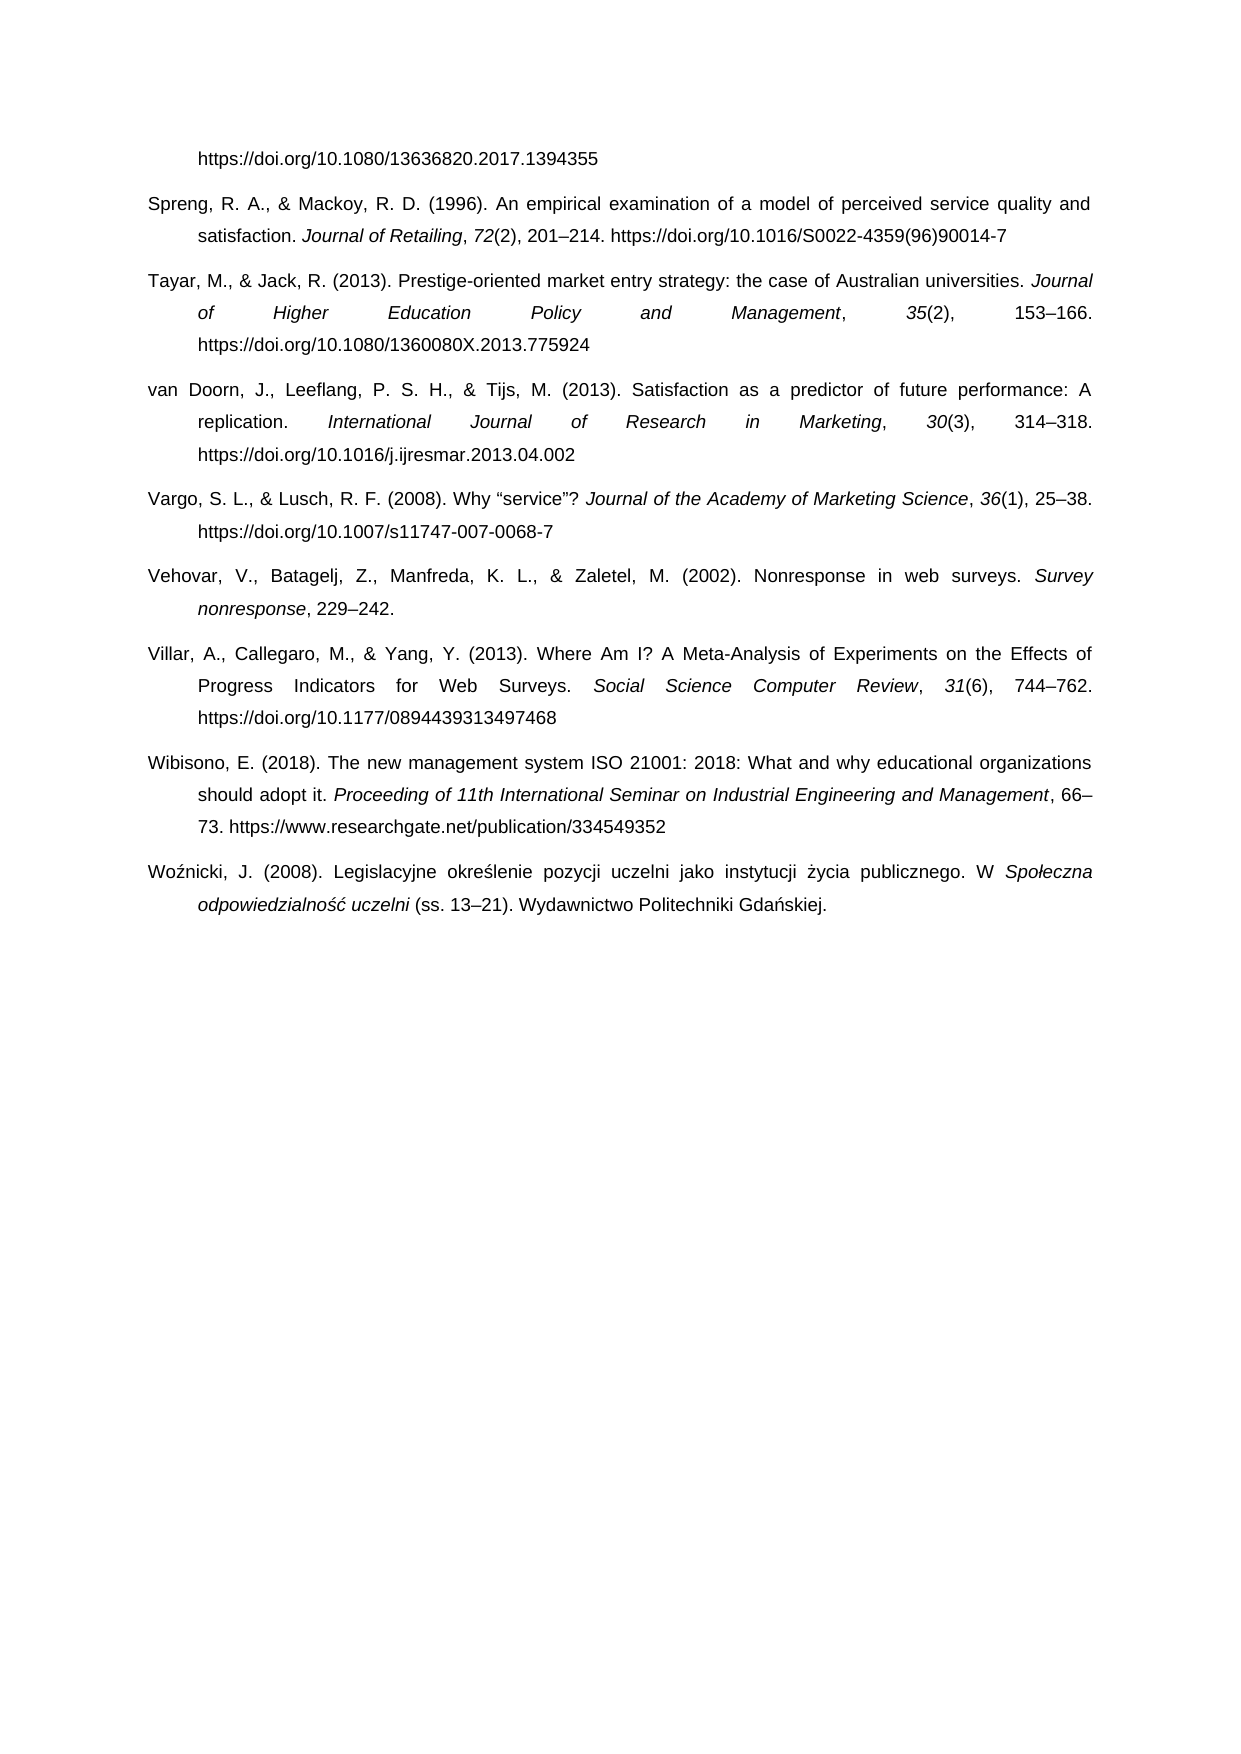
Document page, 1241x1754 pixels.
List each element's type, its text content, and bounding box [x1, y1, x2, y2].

text Wibisono, E. (2018). The new management system ISO 21001: 2018: What and why educational organizations should adopt it. Proceeding of 11th International Seminar on Industrial Engineering and Management, 66–73. https://www.researchgate.net/publication/334549352 [148, 752, 1093, 838]
text Villar, A., Callegaro, M., & Yang, Y. (2013). Where Am I? A Meta-Analysis of Experiments on the Effects of Progress Indicators for Web Surveys. Social Science Computer Review, 31(6), 744–762. https://doi.org/10.1177/0894439313497468 [148, 642, 1093, 728]
text Spreng, R. A., & Mackoy, R. D. (1996). An empirical examination of a model of perceived service quality and satisfaction. Journal of Retailing, 72(2), 201–214. https://doi.org/10.1016/S0022-4359(96)90014-7 [148, 192, 1093, 246]
text Vehovar, V., Batagelj, Z., Manfreda, K. L., & Zaletel, M. (2002). Nonresponse in web surveys. Survey nonresponse, 229–242. [148, 565, 1093, 619]
text Vargo, S. L., & Lusch, R. F. (2008). Why “service”? Journal of the Academy of Marketing Science, 36(1), 25–38. https://doi.org/10.1007/s11747-007-0068-7 [148, 488, 1093, 542]
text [148, 148, 1093, 169]
text Woźnicki, J. (2008). Legislacyjne określenie pozycji uczelni jako instytucji życia publicznego. W Społeczna odpowiedzialność uczelni (ss. 13–21). Wydawnictwo Politechniki Gdańskiej. [148, 861, 1093, 915]
text Tayar, M., & Jack, R. (2013). Prestige-oriented market entry strategy: the case of Australian universities. Journal of Higher Education Policy and Management, 35(2), 153–166. https://doi.org/10.1080/1360080X.2013.775924 [148, 269, 1093, 356]
text van Doorn, J., Leeflang, P. S. H., & Tijs, M. (2013). Satisfaction as a predictor of future performance: A replication. International Journal of Research in Marketing, 30(3), 314–318. https://doi.org/10.1016/j.ijresmar.2013.04.002 [148, 379, 1093, 465]
